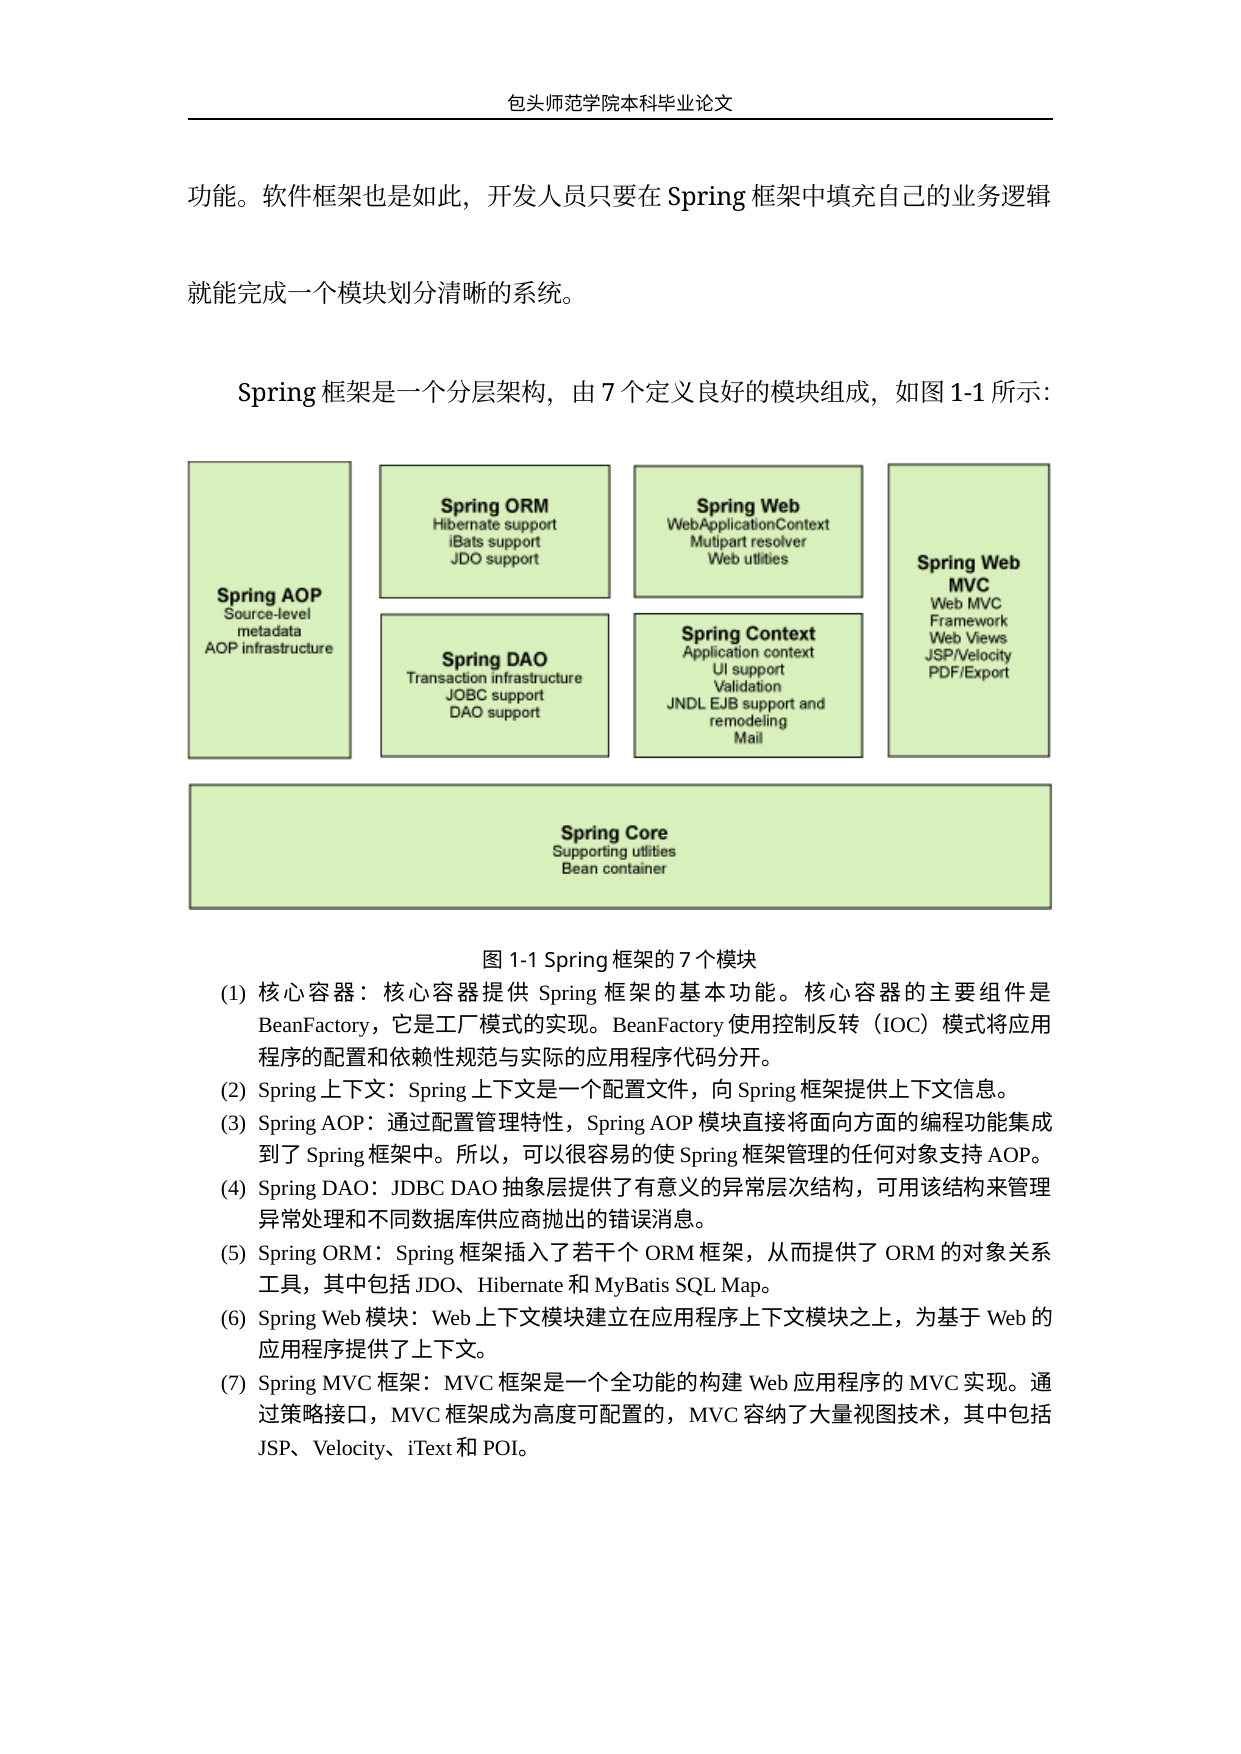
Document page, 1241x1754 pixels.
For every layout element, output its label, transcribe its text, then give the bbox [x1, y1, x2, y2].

list Spring AOP：通过配置管理特性，Spring AOP模块直接将面向方面的编程功能集成到了Spring框架中。所以，可以很容易的使Spring框架管理的任何对象支持AOP。 [221, 1104, 1053, 1169]
text 图 1-1 Spring框架的7个模块 [187, 942, 1053, 974]
picture [187, 461, 1053, 910]
list Spring Web模块：Web上下文模块建立在应用程序上下文模块之上，为基于Web的应用程序提供了上下文。 [221, 1299, 1053, 1364]
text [187, 162, 1053, 324]
list Spring ORM：Spring框架插入了若干个ORM框架，从而提供了ORM的对象关系工具，其中包括JDO、Hibernate和MyBatis SQL Map。 [221, 1234, 1053, 1299]
text Spring框架是一个分层架构，由7个定义良好的模块组成，如图1-1所示： [187, 359, 1053, 424]
list Spring DAO：JDBC DAO抽象层提供了有意义的异常层次结构，可用该结构来管理异常处理和不同数据库供应商抛出的错误消息。 [221, 1169, 1053, 1234]
list Spring上下文：Spring上下文是一个配置文件，向Spring框架提供上下文信息。 [221, 1072, 1053, 1104]
list 核心容器：核心容器提供Spring框架的基本功能。核心容器的主要组件是BeanFactory，它是工厂模式的实现。BeanFactory使用控制反转（IOC）模式将应用程序的配置和依赖性规范与实际的应用程序代码分开。 [221, 974, 1053, 1072]
list Spring MVC框架：MVC框架是一个全功能的构建Web应用程序的MVC实现。通过策略接口，MVC框架成为高度可配置的，MVC容纳了大量视图技术，其中包括JSP、Velocity、iText和POI。 [221, 1364, 1053, 1462]
